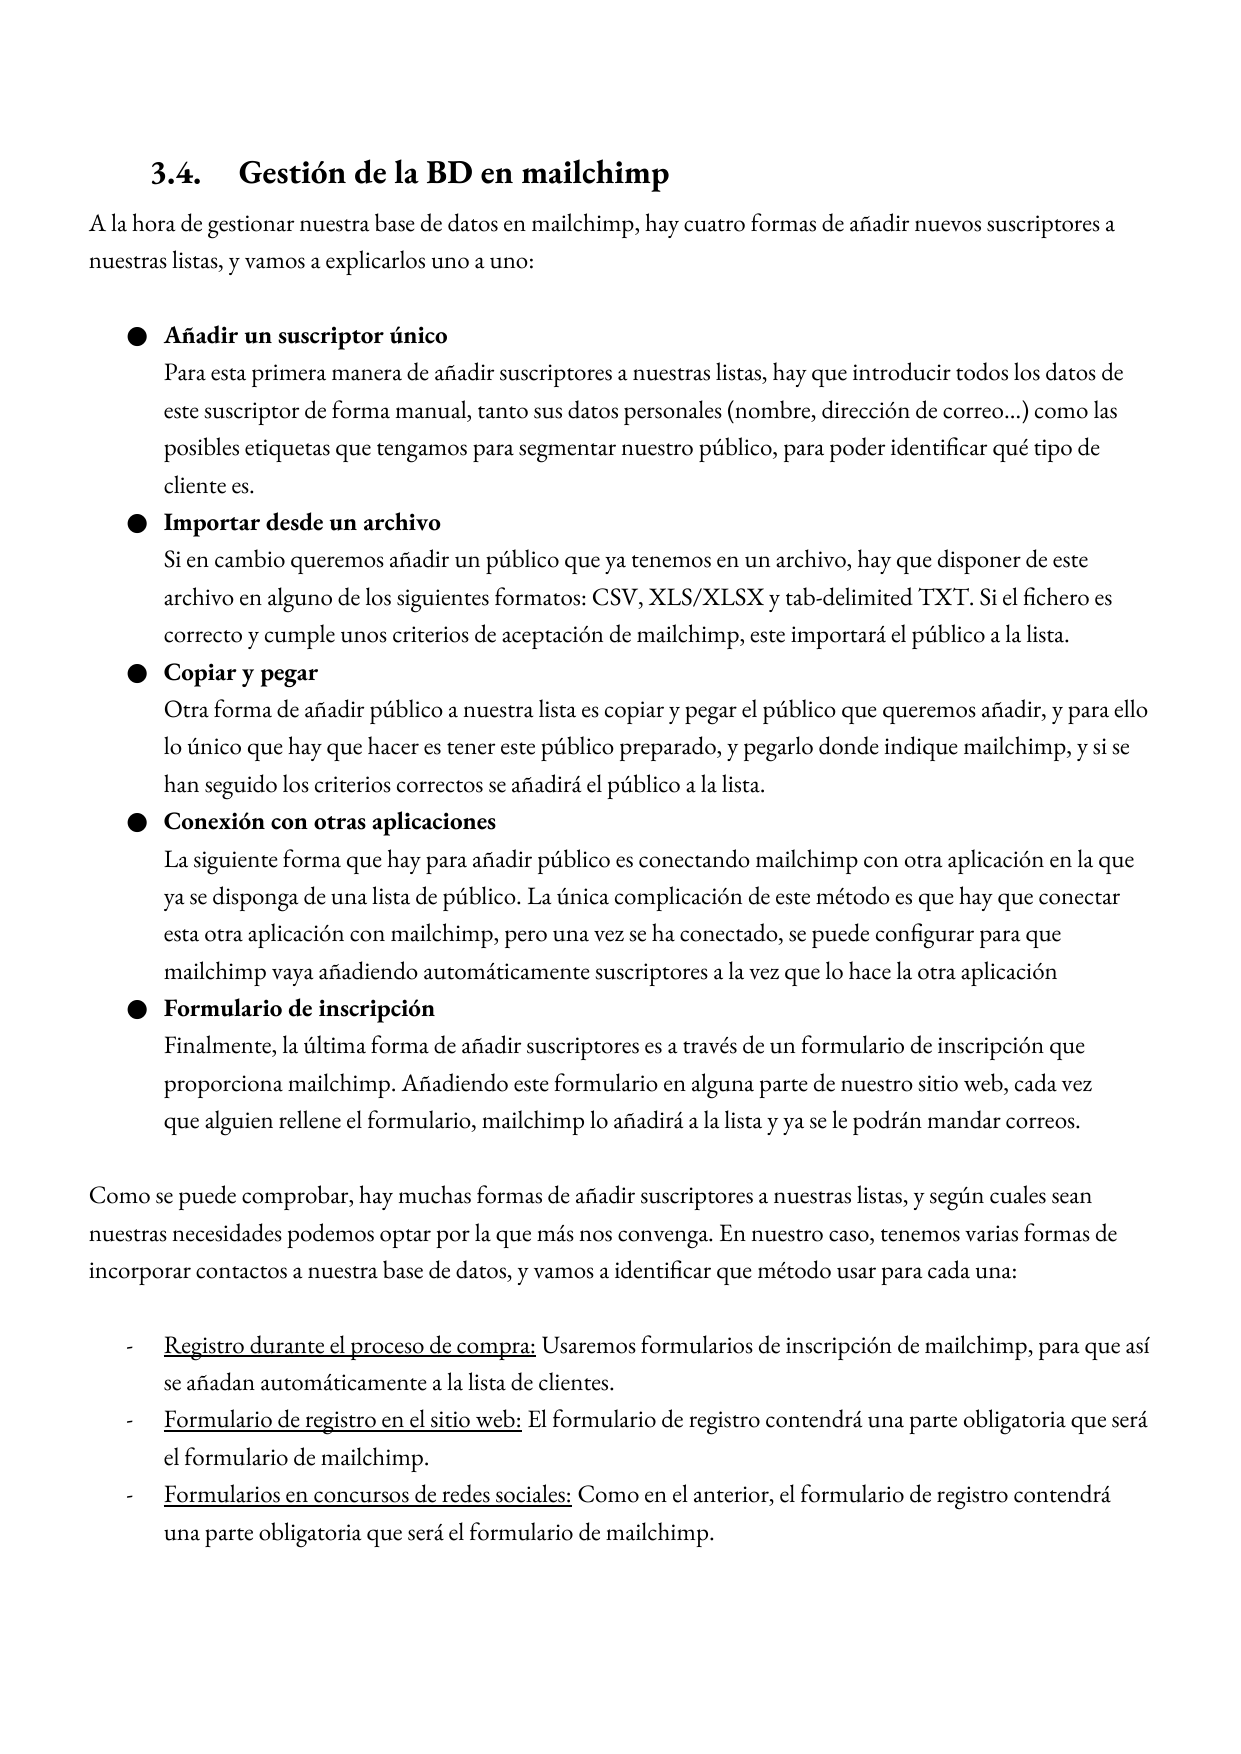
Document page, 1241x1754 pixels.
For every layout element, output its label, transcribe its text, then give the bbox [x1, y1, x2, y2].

text ya se disponga de una lista de público. La única complicación de este método es que hay que conectar [88, 879, 1152, 912]
list Copiar y pegar [126, 655, 1152, 687]
text Finalmente, la última forma de añadir suscriptores es a través de un formulario de inscripción que [163, 1029, 1152, 1061]
text Otra forma de añadir público a nuestra lista es copiar y pegar el público que queremos añadir, y para ello [88, 692, 1152, 725]
text La siguiente forma que hay para añadir público es conectando mailchimp con otra aplicación en la que [88, 842, 1152, 874]
text lo único que hay que hacer es tener este público preparado, y pegarlo donde indique mailchimp, y si se [88, 729, 1152, 762]
text han seguido los criterios correctos se añadirá el público a la lista. [88, 767, 1152, 799]
text Como se puede comprobar, hay muchas formas de añadir suscriptores a nuestras listas, y según cuales sean nuestras necesidades podemos optar por la que más nos convenga. En nuestro caso, tenemos varias formas de incorporar contactos a nuestra base de datos, y vamos a identificar que método usar para cada una: [88, 1178, 1152, 1286]
list Añadir un suscriptor único [126, 318, 1152, 351]
text proporciona mailchimp. Añadiendo este formulario en alguna parte de nuestro sitio web, cada vez [163, 1066, 1152, 1099]
text Para esta primera manera de añadir suscriptores a nuestras listas, hay que introducir todos los datos de [88, 356, 1152, 388]
text mailchimp vaya añadiendo automáticamente suscriptores a la vez que lo hace la otra aplicación [88, 954, 1152, 987]
list Importar desde un archivo [126, 505, 1152, 538]
text este suscriptor de forma manual, tanto sus datos personales (nombre, dirección de correo…) como las [88, 393, 1152, 426]
text Si en cambio queremos añadir un público que ya tenemos en un archivo, hay que disponer de este [88, 543, 1152, 575]
text correcto y cumple unos criterios de aceptación de mailchimp, este importará el público a la lista. [163, 617, 1152, 650]
text A la hora de gestionar nuestra base de datos en mailchimp, hay cuatro formas de añadir nuevos suscriptores a nuestras listas, y vamos a explicarlos uno a uno: [88, 206, 1152, 276]
list Formularios en concursos de redes sociales: Como en el anterior, el formulario de registro contendrá una parte obligatoria que será el formulario de mailchimp. [126, 1477, 1152, 1547]
text archivo en alguno de los siguientes formatos: CSV, XLS/XLSX y tab-delimited TXT. Si el fichero es [88, 580, 1152, 613]
text que alguien rellene el formulario, mailchimp lo añadirá a la lista y ya se le podrán mandar correos. [163, 1103, 1152, 1136]
list Conexión con otras aplicaciones [126, 804, 1152, 837]
text cliente es. [88, 468, 1152, 500]
list Registro durante el proceso de compra: Usaremos formularios de inscripción de mailchimp, para que así se añadan automáticamente a la lista de clientes. [126, 1328, 1152, 1398]
subtitle Gestión de la BD en mailchimp [201, 150, 1152, 193]
list Formulario de registro en el sitio web: El formulario de registro contendrá una parte obligatoria que será el formulario de mailchimp. [126, 1403, 1152, 1473]
text esta otra aplicación con mailchimp, pero una vez se ha conectado, se puede configurar para que [88, 917, 1152, 949]
text posibles etiquetas que tengamos para segmentar nuestro público, para poder identificar qué tipo de [88, 430, 1152, 463]
list Formulario de inscripción [126, 991, 1152, 1024]
